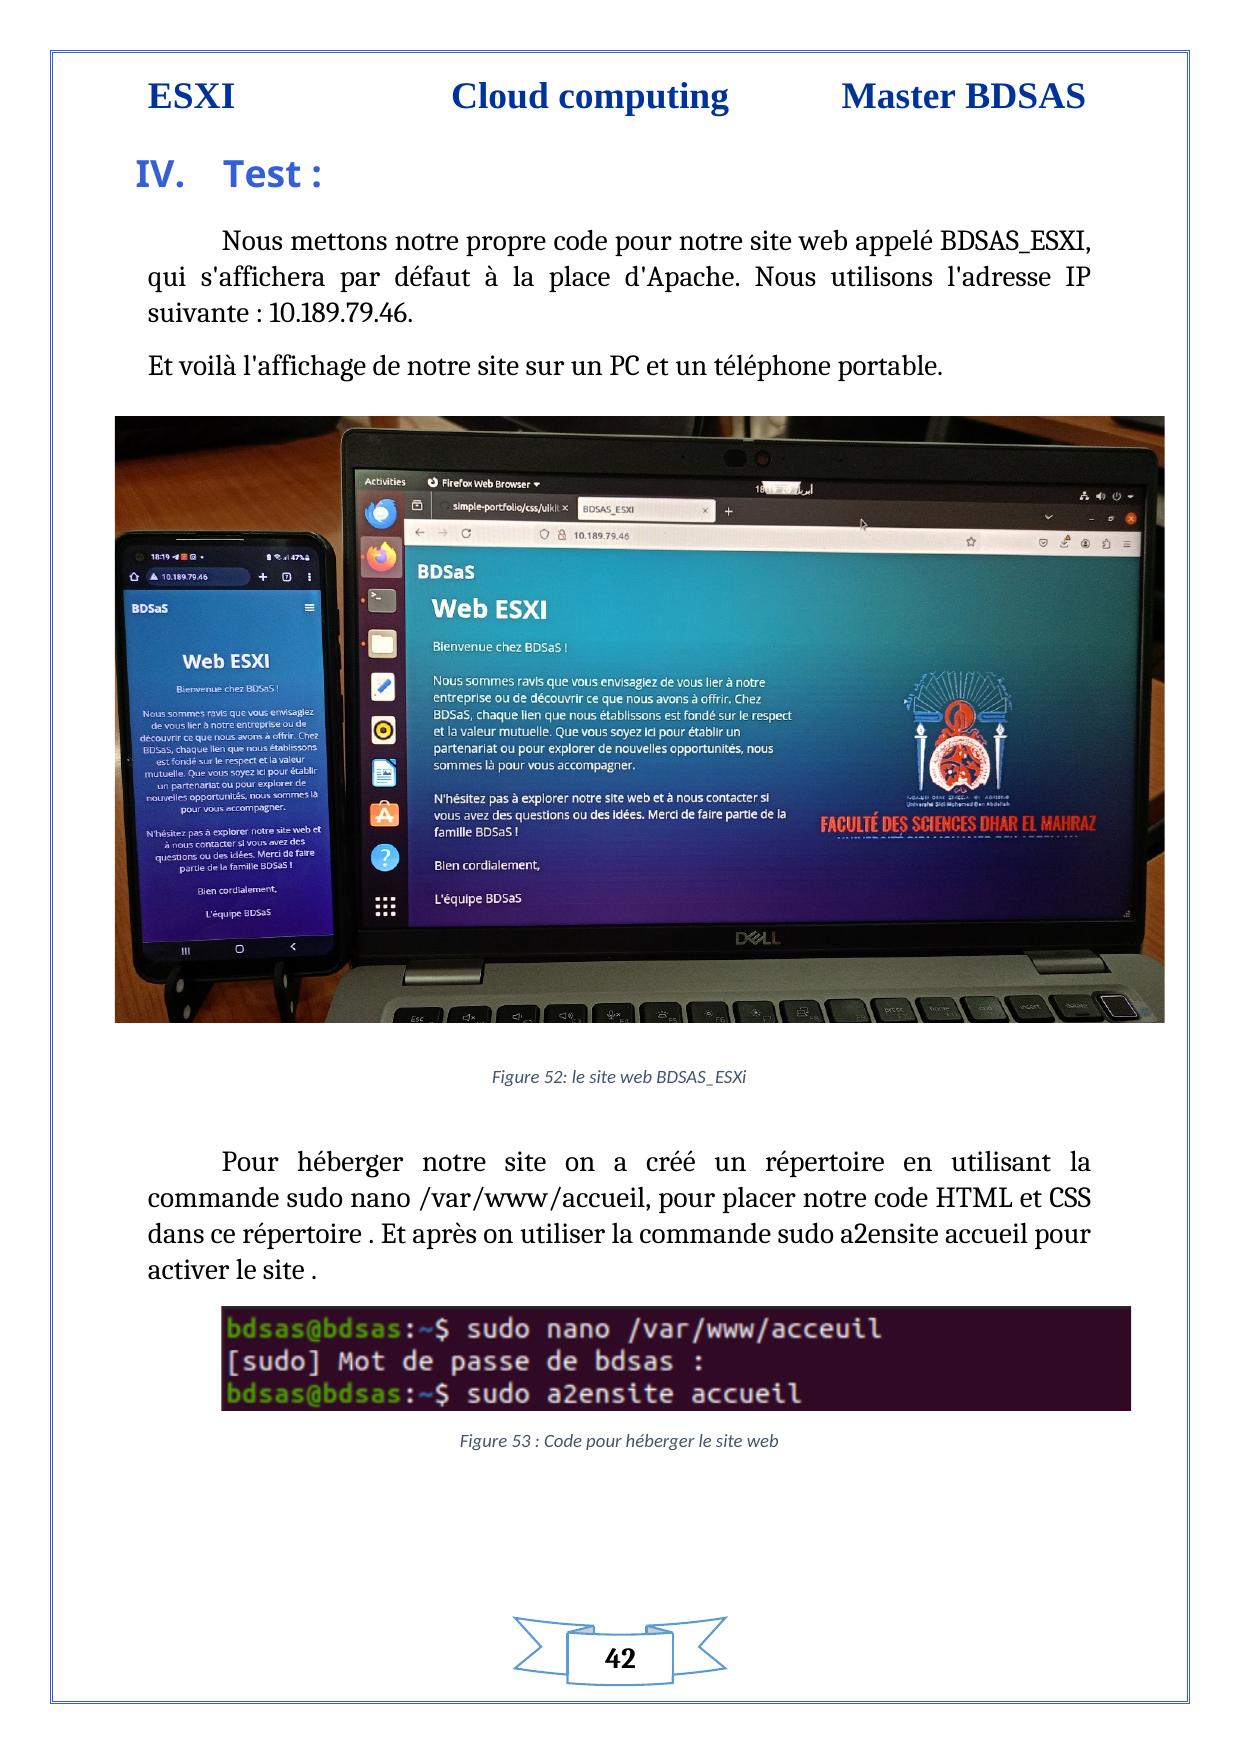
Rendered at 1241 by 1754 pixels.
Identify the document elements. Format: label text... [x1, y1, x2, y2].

text Figure 52: le site web BDSAS_ESXi [148, 1065, 1093, 1088]
picture [221, 1306, 1132, 1411]
text Et voilà l'affichage de notre site sur un PC et un téléphone portable. [148, 349, 1093, 383]
text Nous mettons notre propre code pour notre site web appelé BDSAS_ESXI, qui s'affichera par défaut à la place d'Apache. Nous utilisons l'adresse IP suivante : 10.189.79.46. [148, 224, 1093, 330]
subtitle Test : [185, 148, 1093, 199]
text Figure : Code pour héberger le site web [148, 1430, 1093, 1453]
picture [114, 416, 1165, 1023]
text Pour héberger notre site on a créé un répertoire en utilisant la commande sudo nano /var/www/accueil, pour placer notre code HTML et CSS dans ce répertoire . Et après on utiliser la commande sudo a2ensite accueil pour activer le site . [148, 1145, 1093, 1287]
